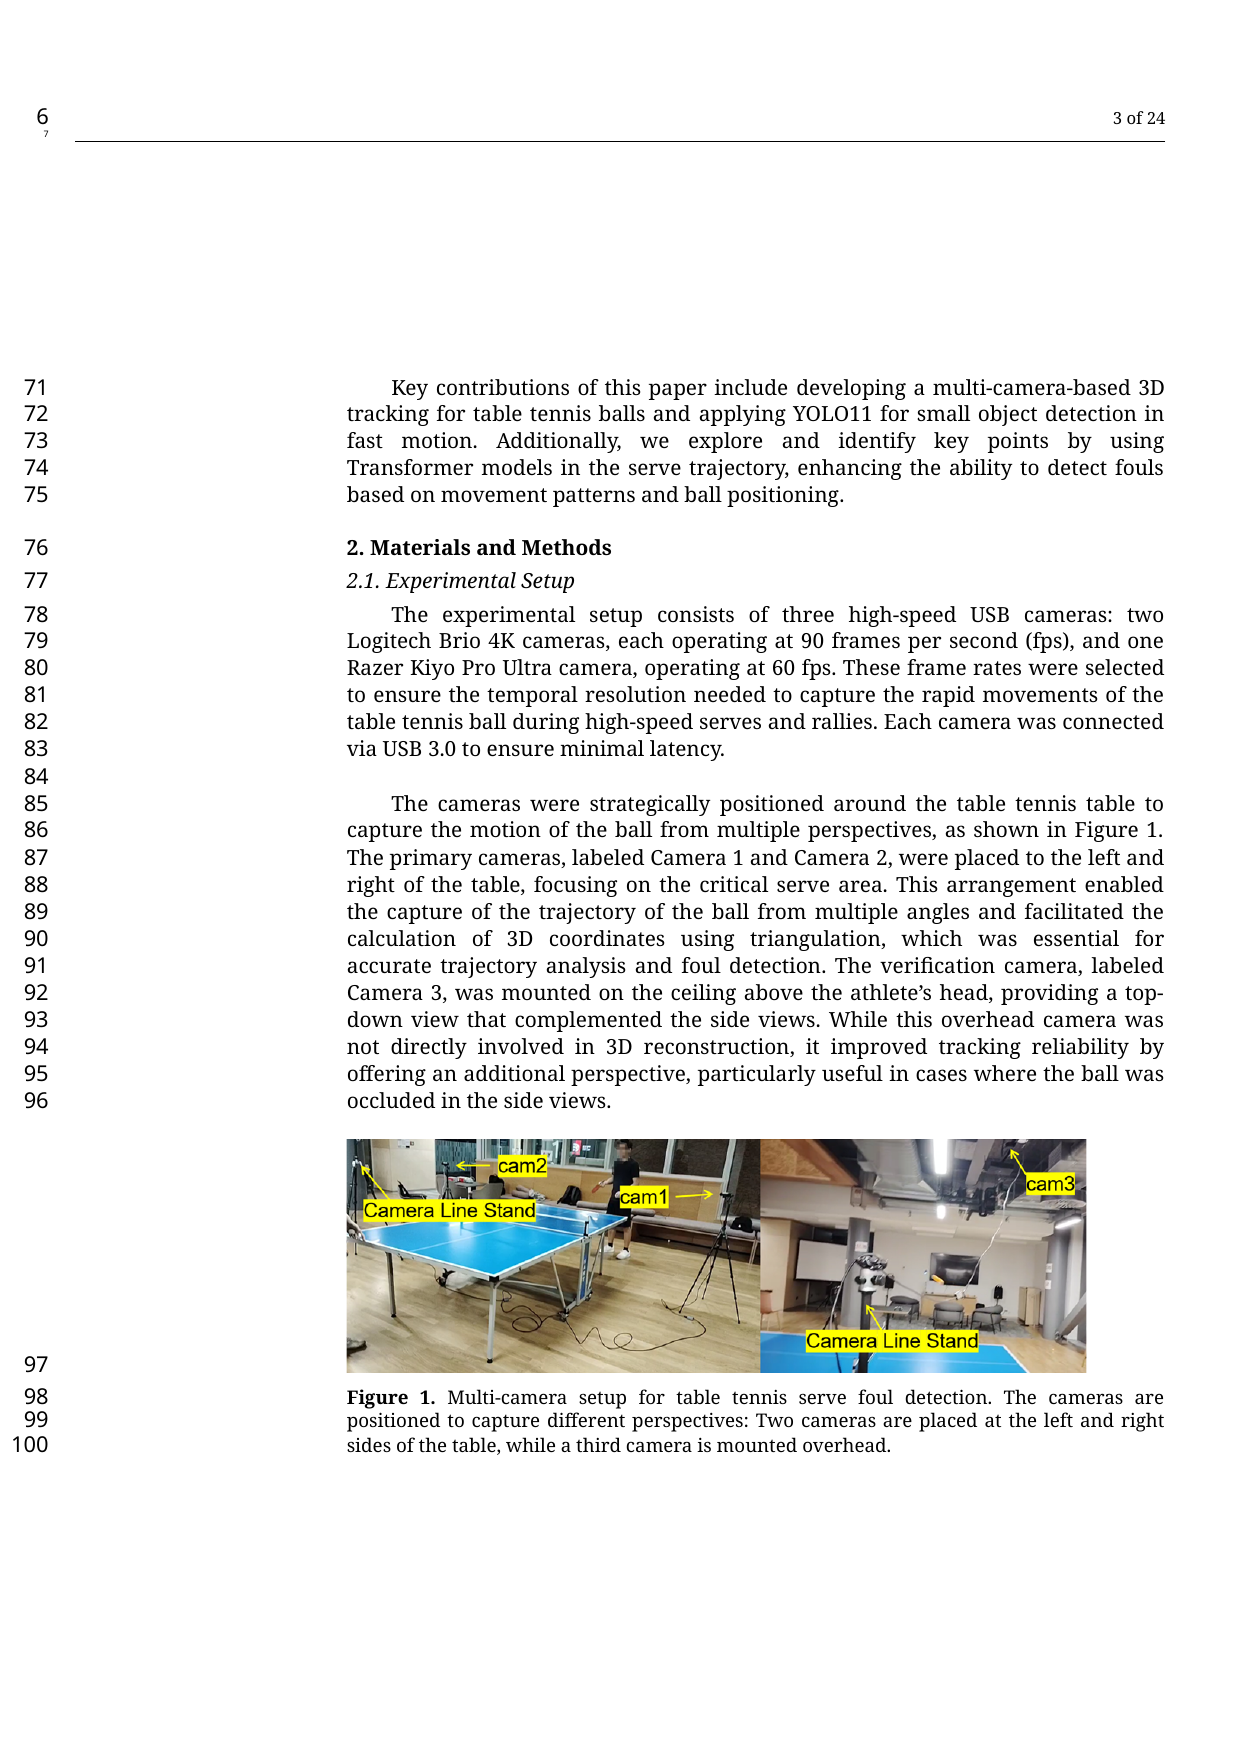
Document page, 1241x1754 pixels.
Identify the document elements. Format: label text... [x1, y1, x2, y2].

subtitle 2. Materials and Methods [347, 534, 1165, 561]
picture [346, 1139, 1087, 1373]
text The cameras were strategically positioned around the table tennis table to capture the motion of the ball from multiple perspectives, as shown in Figure 1. The primary cameras, labeled Camera 1 and Camera 2, were placed to the left and right of the table, focusing on the critical serve area. This arrangement enabled the capture of the trajectory of the ball from multiple angles and facilitated the calculation of 3D coordinates using triangulation, which was essential for accurate trajectory analysis and foul detection. The verification camera, labeled Camera 3, was mounted on the ceiling above the athlete’s head, providing a top-down view that complemented the side views. While this overhead camera was not directly involved in 3D reconstruction, it improved tracking reliability by offering an additional perspective, particularly useful in cases where the ball was occluded in the side views. [347, 790, 1165, 1115]
text Figure 1. Multi-camera setup for table tennis serve foul detection. The cameras are positioned to capture different perspectives: Two cameras are placed at the left and right sides of the table, while a third camera is mounted overhead. [347, 1385, 1165, 1458]
text The experimental setup consists of three high-speed USB cameras: two Logitech Brio 4K cameras, each operating at 90 frames per second (fps), and one Razer Kiyo Pro Ultra camera, operating at 60 fps. These frame rates were selected to ensure the temporal resolution needed to capture the rapid movements of the table tennis ball during high-speed serves and rallies. Each camera was connected via USB 3.0 to ensure minimal latency. [347, 601, 1165, 763]
text Key contributions of this paper include developing a multi-camera-based 3D tracking for table tennis balls and applying YOLO11 for small object detection in fast motion. Additionally, we explore and identify key points by using Transformer models in the serve trajectory, enhancing the ability to detect fouls based on movement patterns and ball positioning. [347, 374, 1165, 509]
subtitle 2.1. Experimental Setup [347, 567, 1165, 594]
